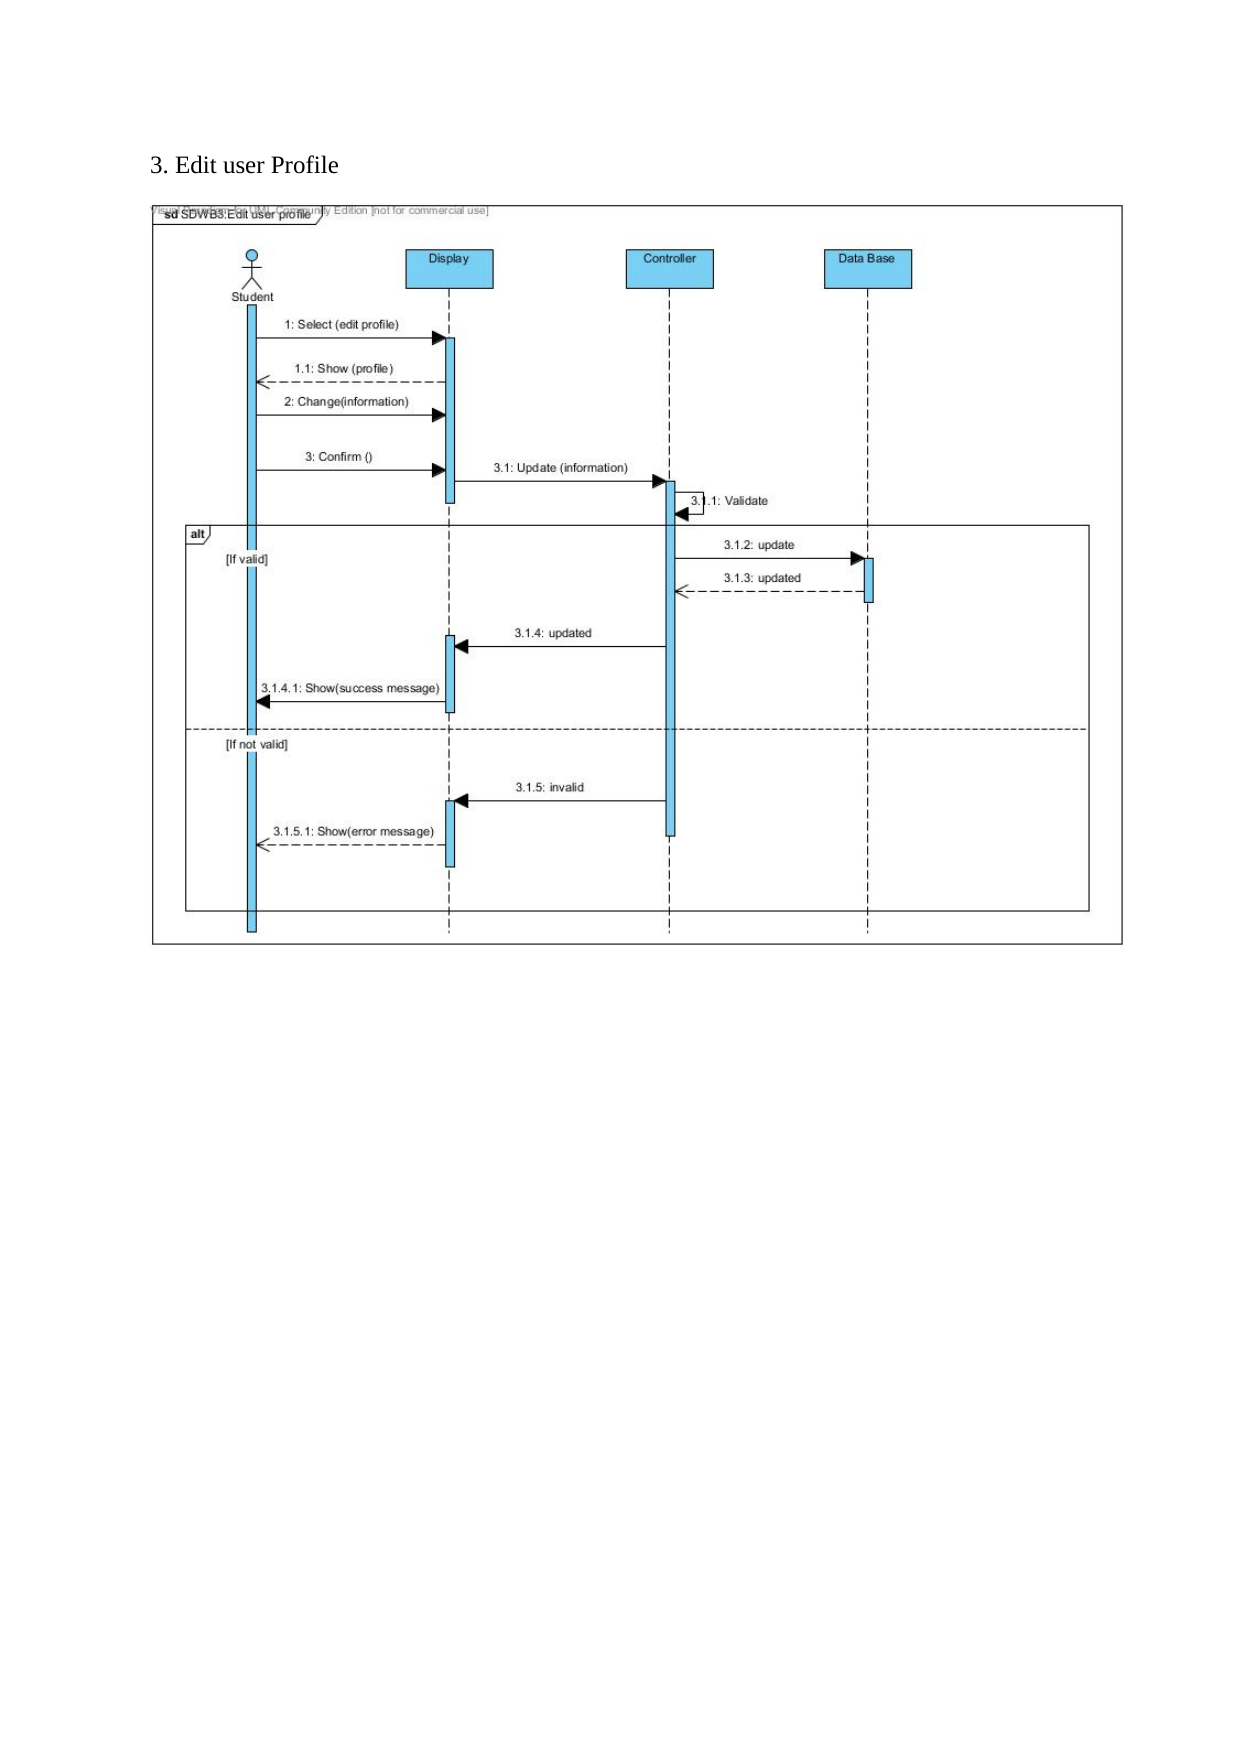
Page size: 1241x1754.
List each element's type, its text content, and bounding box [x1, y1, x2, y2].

picture [150, 203, 1125, 948]
text 3. Edit user Profile [150, 150, 1090, 179]
